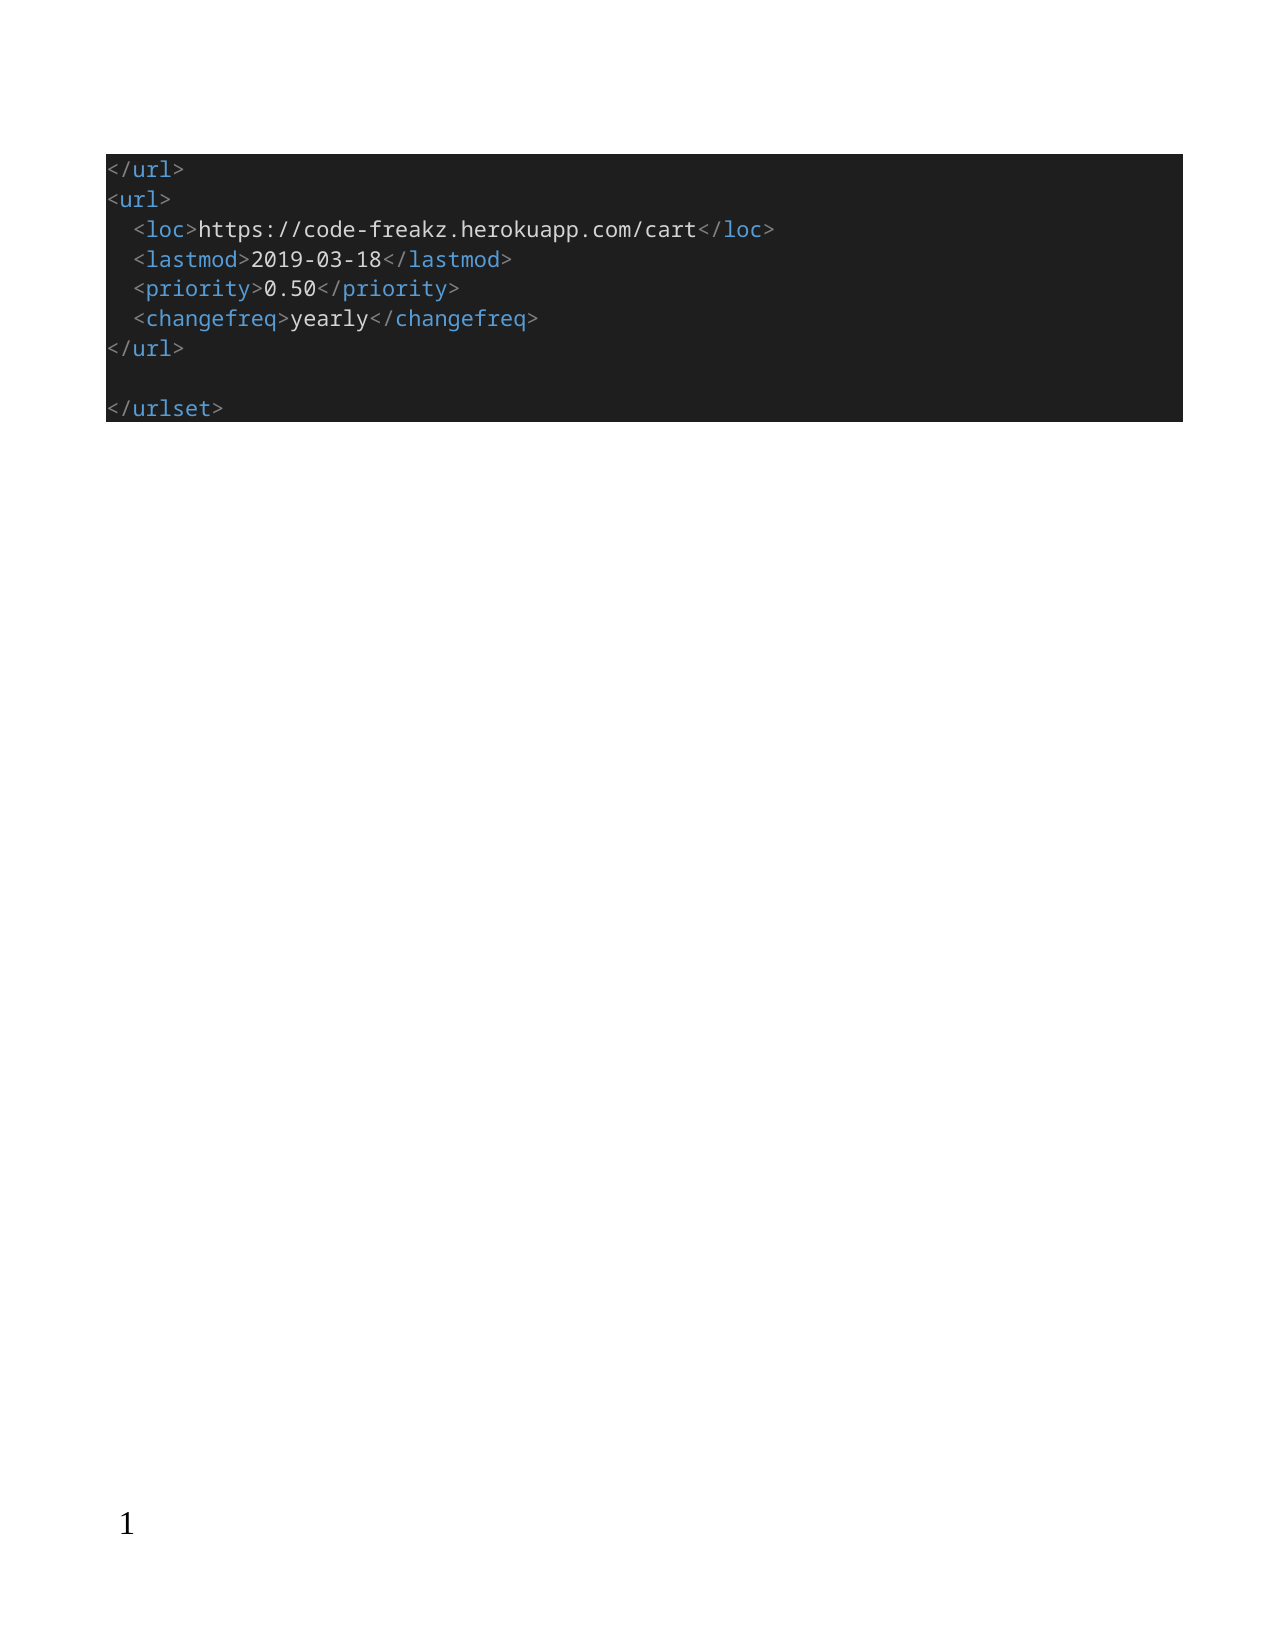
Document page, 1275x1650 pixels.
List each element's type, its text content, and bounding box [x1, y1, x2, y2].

text <changefreq>yearly</changefreq> [106, 303, 1183, 333]
text <lastmod>2019-03-18</lastmod> [106, 243, 1183, 273]
text <priority>0.50</priority> [106, 273, 1183, 303]
text </url> [106, 154, 1183, 184]
text </urlset> [106, 392, 1183, 422]
text </url> [106, 333, 1183, 363]
text <url> [106, 184, 1183, 214]
text <loc>https://code-freakz.herokuapp.com/cart</loc> [106, 214, 1183, 243]
